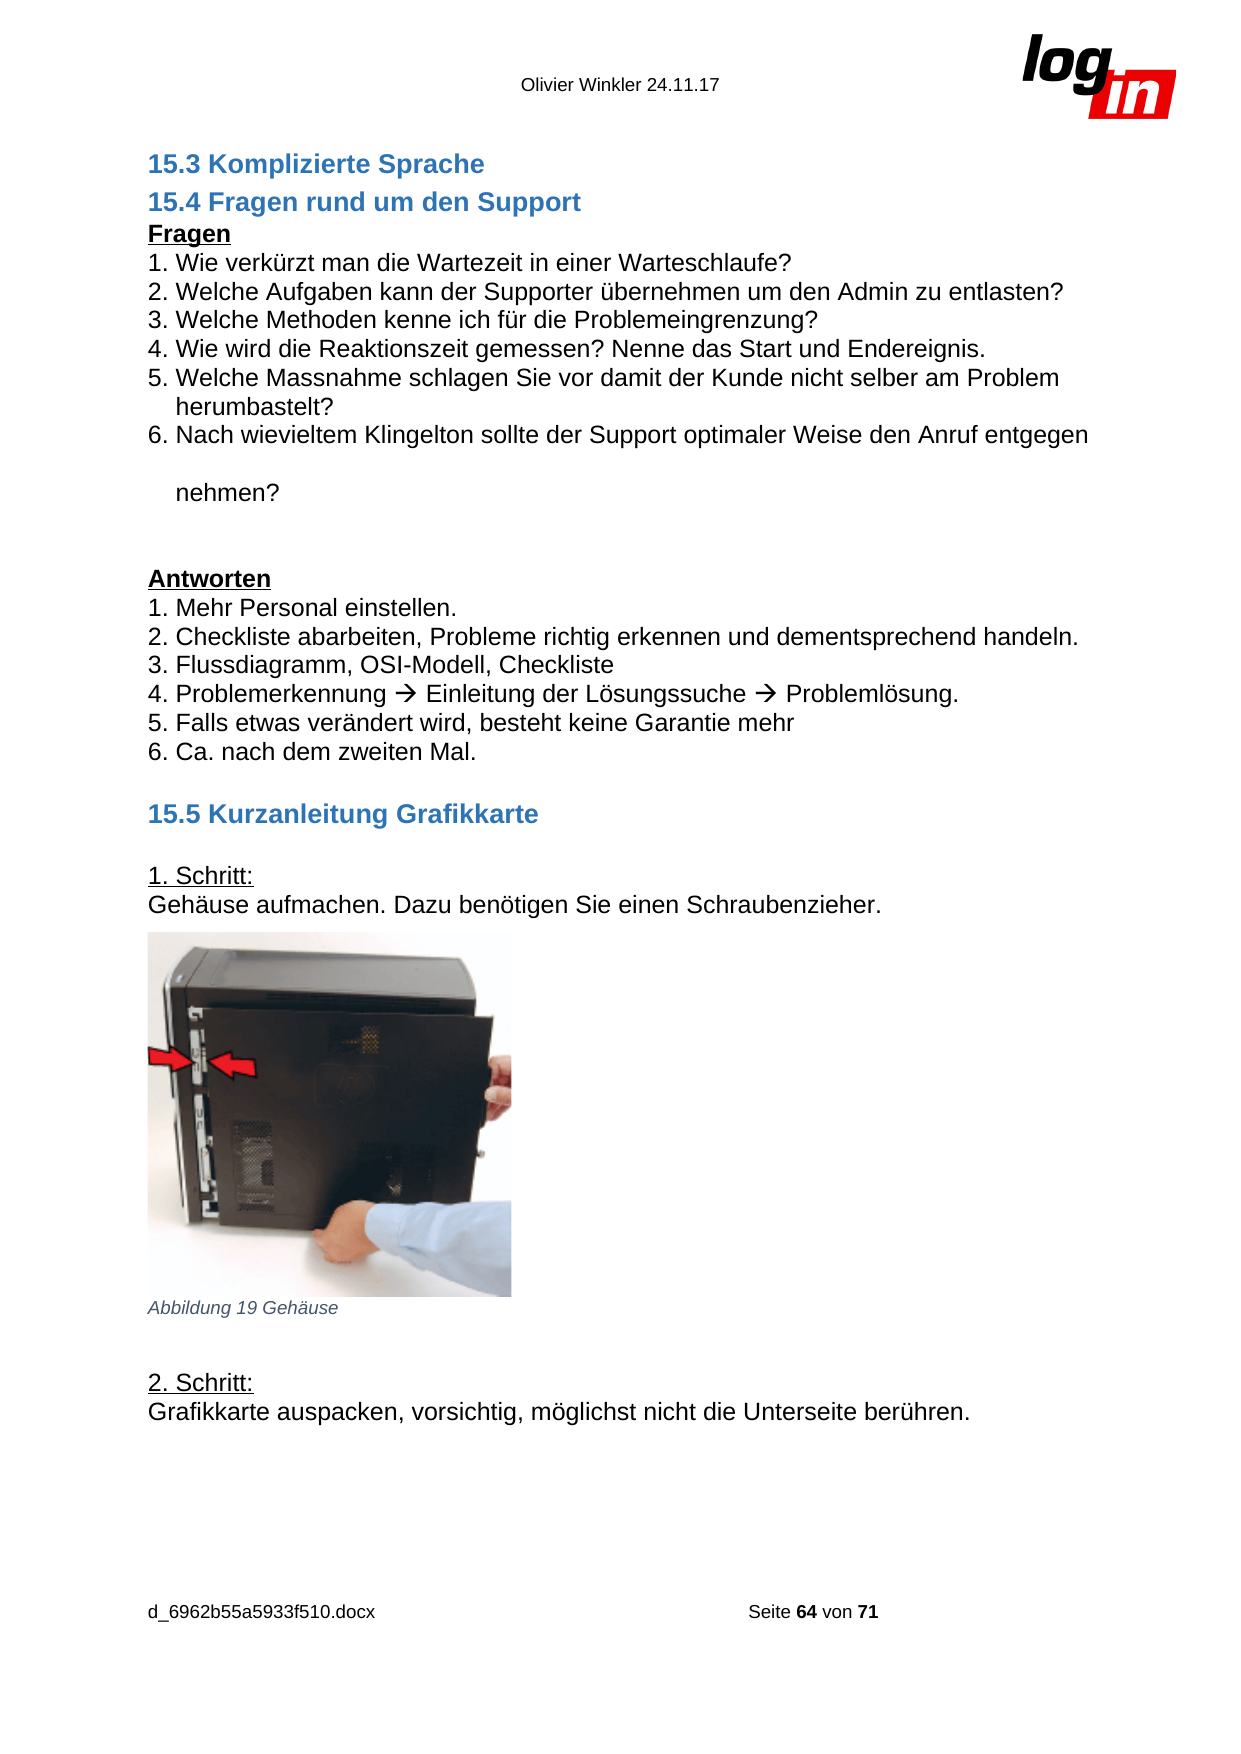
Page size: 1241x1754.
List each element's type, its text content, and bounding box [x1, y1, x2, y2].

text 2. Checkliste abarbeiten, Probleme richtig erkennen und dementsprechend handeln. [148, 622, 1093, 651]
text 5. Falls etwas verändert wird, besteht keine Garantie mehr [148, 708, 1093, 737]
text 6. Nach wievieltem Klingelton sollte der Support optimaler Weise den Anruf entgegen nehmen? [148, 421, 1093, 507]
picture [147, 932, 512, 1297]
subtitle 15.5 Kurzanleitung Grafikkarte [148, 798, 1093, 830]
text Grafikkarte auspacken, vorsichtig, möglichst nicht die Unterseite berühren. [148, 1397, 1093, 1425]
text 2. Schritt: [148, 1368, 1093, 1397]
subtitle 15.3 Komplizierte Sprache [148, 148, 1093, 179]
text 6. Ca. nach dem zweiten Mal. [148, 737, 1093, 766]
text 3. Welche Methoden kenne ich für die Problemeingrenzung? [148, 306, 1093, 334]
text Gehäuse aufmachen. Dazu benötigen Sie einen Schraubenzieher. [148, 890, 1093, 918]
text 3. Flussdiagramm, OSI-Modell, Checkliste [148, 651, 1093, 679]
text 4. Problemerkennung Einleitung der Lösungssuche Problemlösung. [148, 679, 1093, 708]
text 1. Mehr Personal einstellen. [148, 593, 1093, 622]
text Fragen [148, 219, 1093, 248]
text 5. Welche Massnahme schlagen Sie vor damit der Kunde nicht selber am Problem herumbastelt? [148, 363, 1093, 421]
subtitle 15.4 Fragen rund um den Support [148, 186, 1093, 217]
text 4. Wie wird die Reaktionszeit gemessen? Nenne das Start und Endereignis. [148, 334, 1093, 363]
text 1. Wie verkürzt man die Wartezeit in einer Warteschlaufe? [148, 248, 1093, 277]
text 2. Welche Aufgaben kann der Supporter übernehmen um den Admin zu entlasten? [148, 277, 1093, 306]
text Abbildung 19 Gehäuse [148, 1297, 1093, 1318]
picture [1022, 34, 1177, 119]
text Antworten [148, 564, 1093, 593]
text 1. Schritt: [148, 861, 1093, 890]
